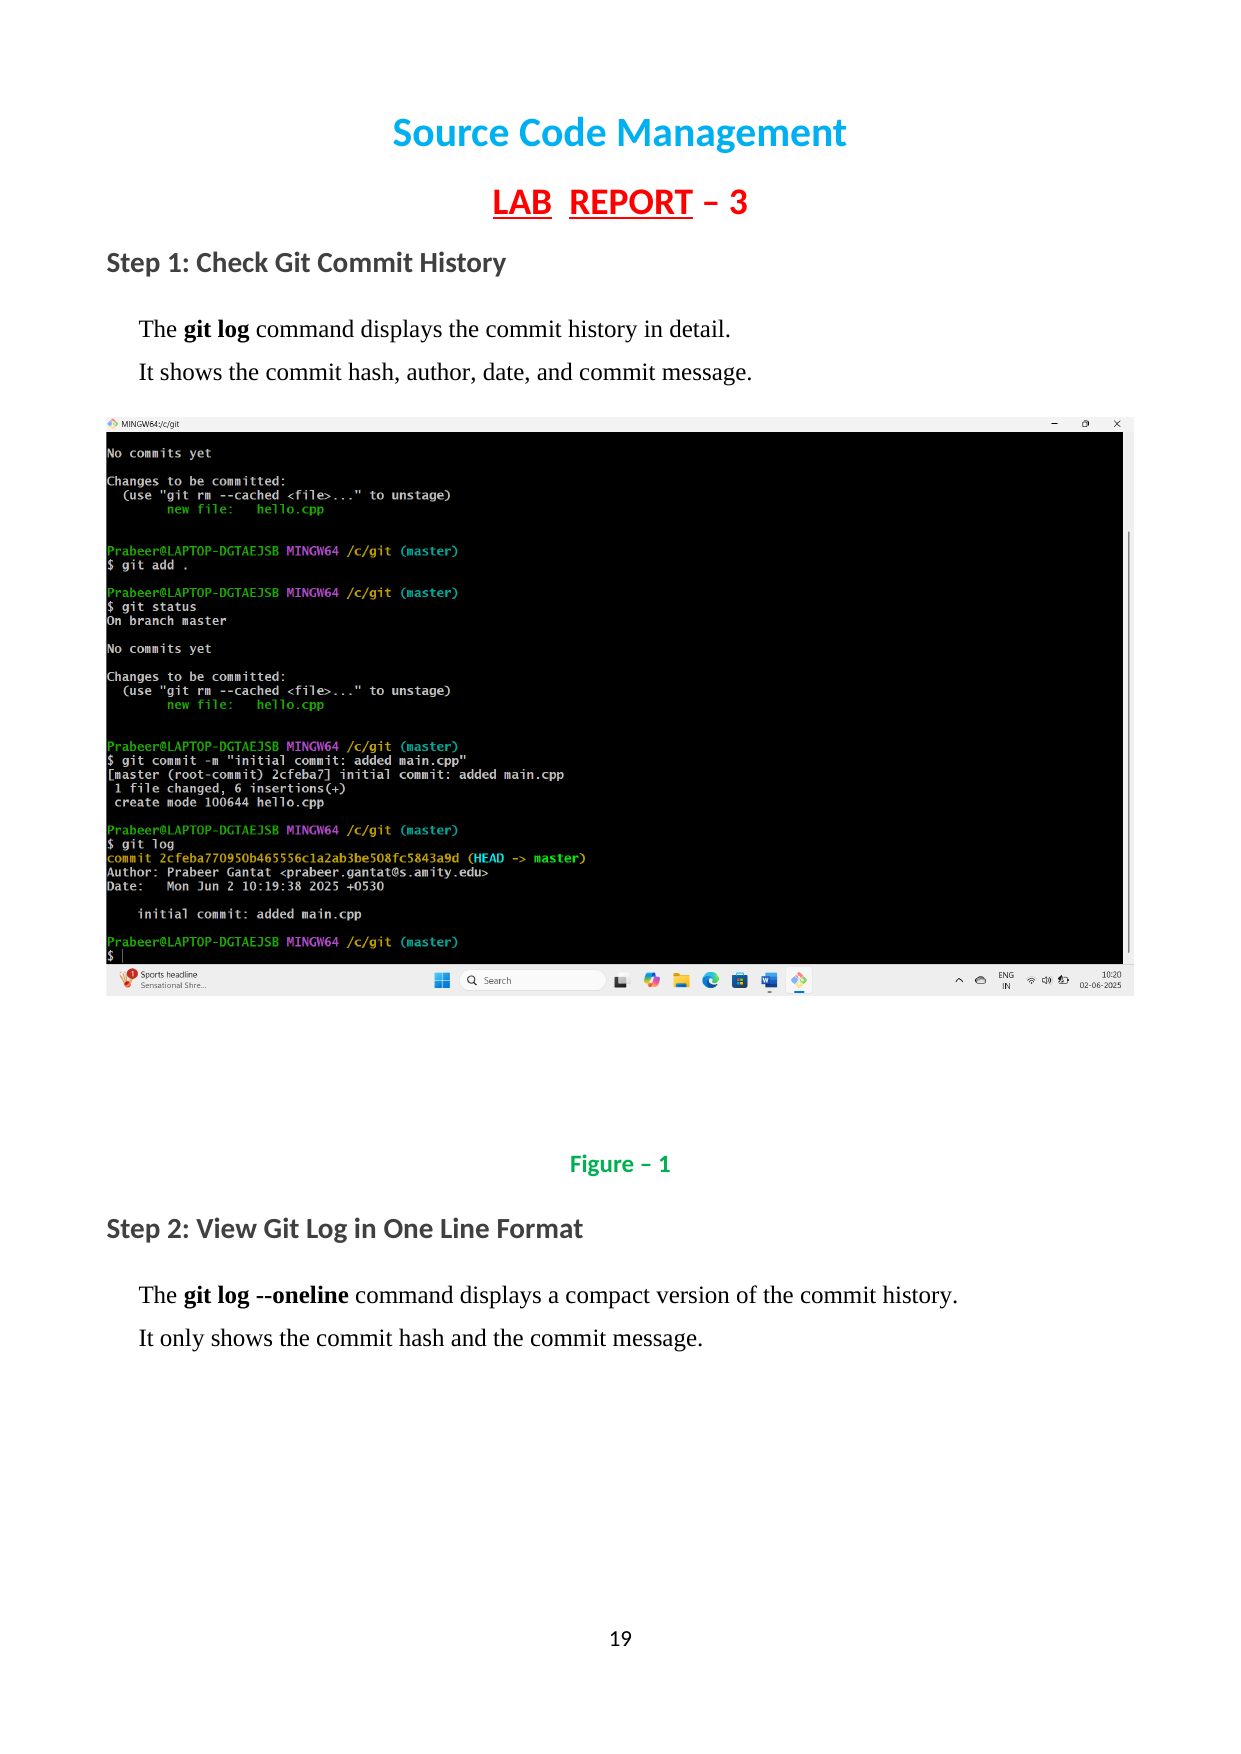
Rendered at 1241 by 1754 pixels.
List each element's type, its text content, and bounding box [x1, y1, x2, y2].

text Step 1: Check Git Commit History [106, 244, 1134, 280]
text LAB REPORT – 3 [106, 178, 1134, 224]
text Source Code Management [106, 106, 1134, 157]
text Figure – 1 [106, 1148, 1134, 1178]
text  It shows the commit hash, author, date, and commit message. [106, 357, 1134, 386]
text  The git log command displays the commit history in detail. [106, 314, 1134, 343]
text  It only shows the commit hash and the commit message. [106, 1323, 1134, 1352]
picture [106, 417, 1134, 996]
text  The git log --oneline command displays a compact version of the commit history. [106, 1280, 1134, 1309]
text Step 2: View Git Log in One Line Format [106, 1210, 1134, 1246]
